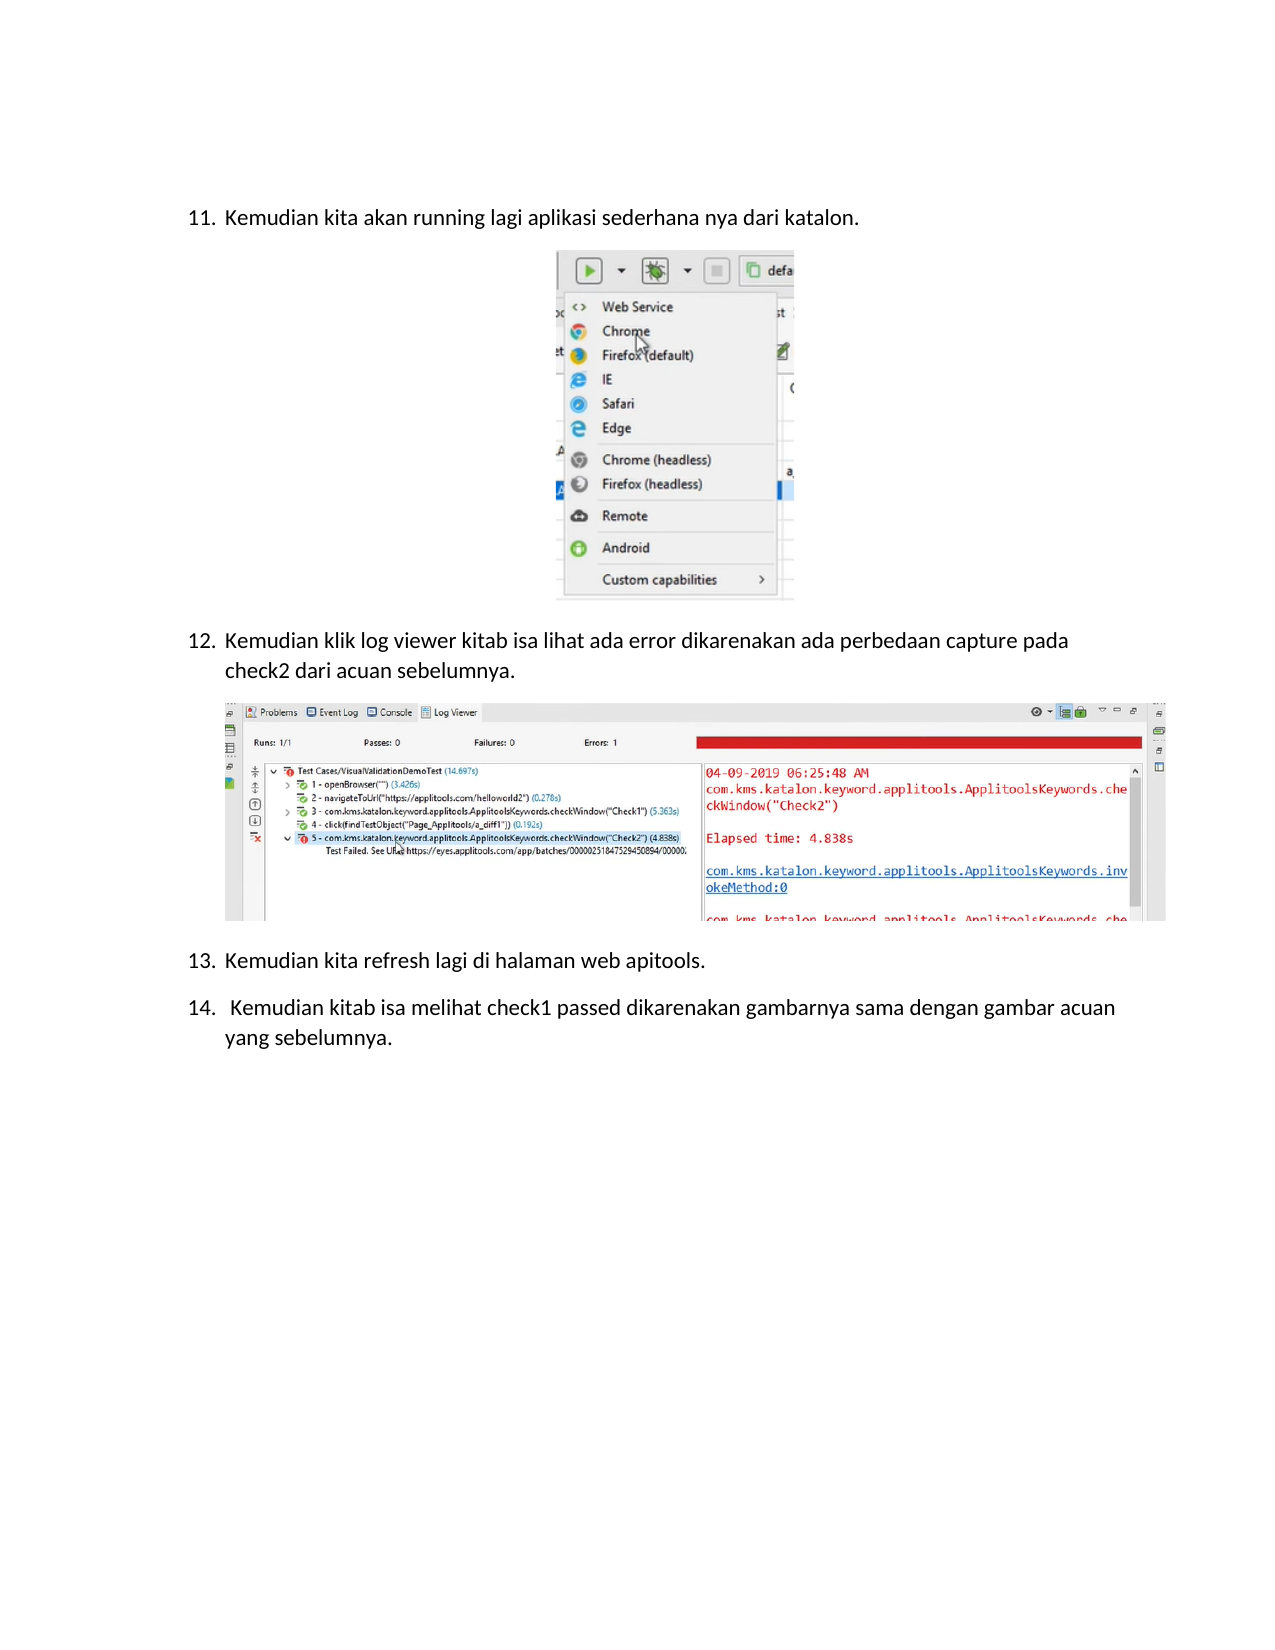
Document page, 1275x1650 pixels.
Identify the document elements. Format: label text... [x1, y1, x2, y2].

picture [555, 250, 795, 601]
list Kemudian kita akan running lagi aplikasi sederhana nya dari katalon. [187, 203, 1125, 231]
list Kemudian kitab isa melihat check1 passed dikarenakan gambarnya sama dengan gambar acuan yang sebelumnya. [187, 993, 1125, 1051]
picture [225, 703, 1166, 921]
list Kemudian kita refresh lagi di halaman web apitools. [187, 946, 1125, 974]
list Kemudian klik log viewer kitab isa lihat ada error dikarenakan ada perbedaan capture pada check2 dari acuan sebelumnya. [187, 626, 1125, 684]
